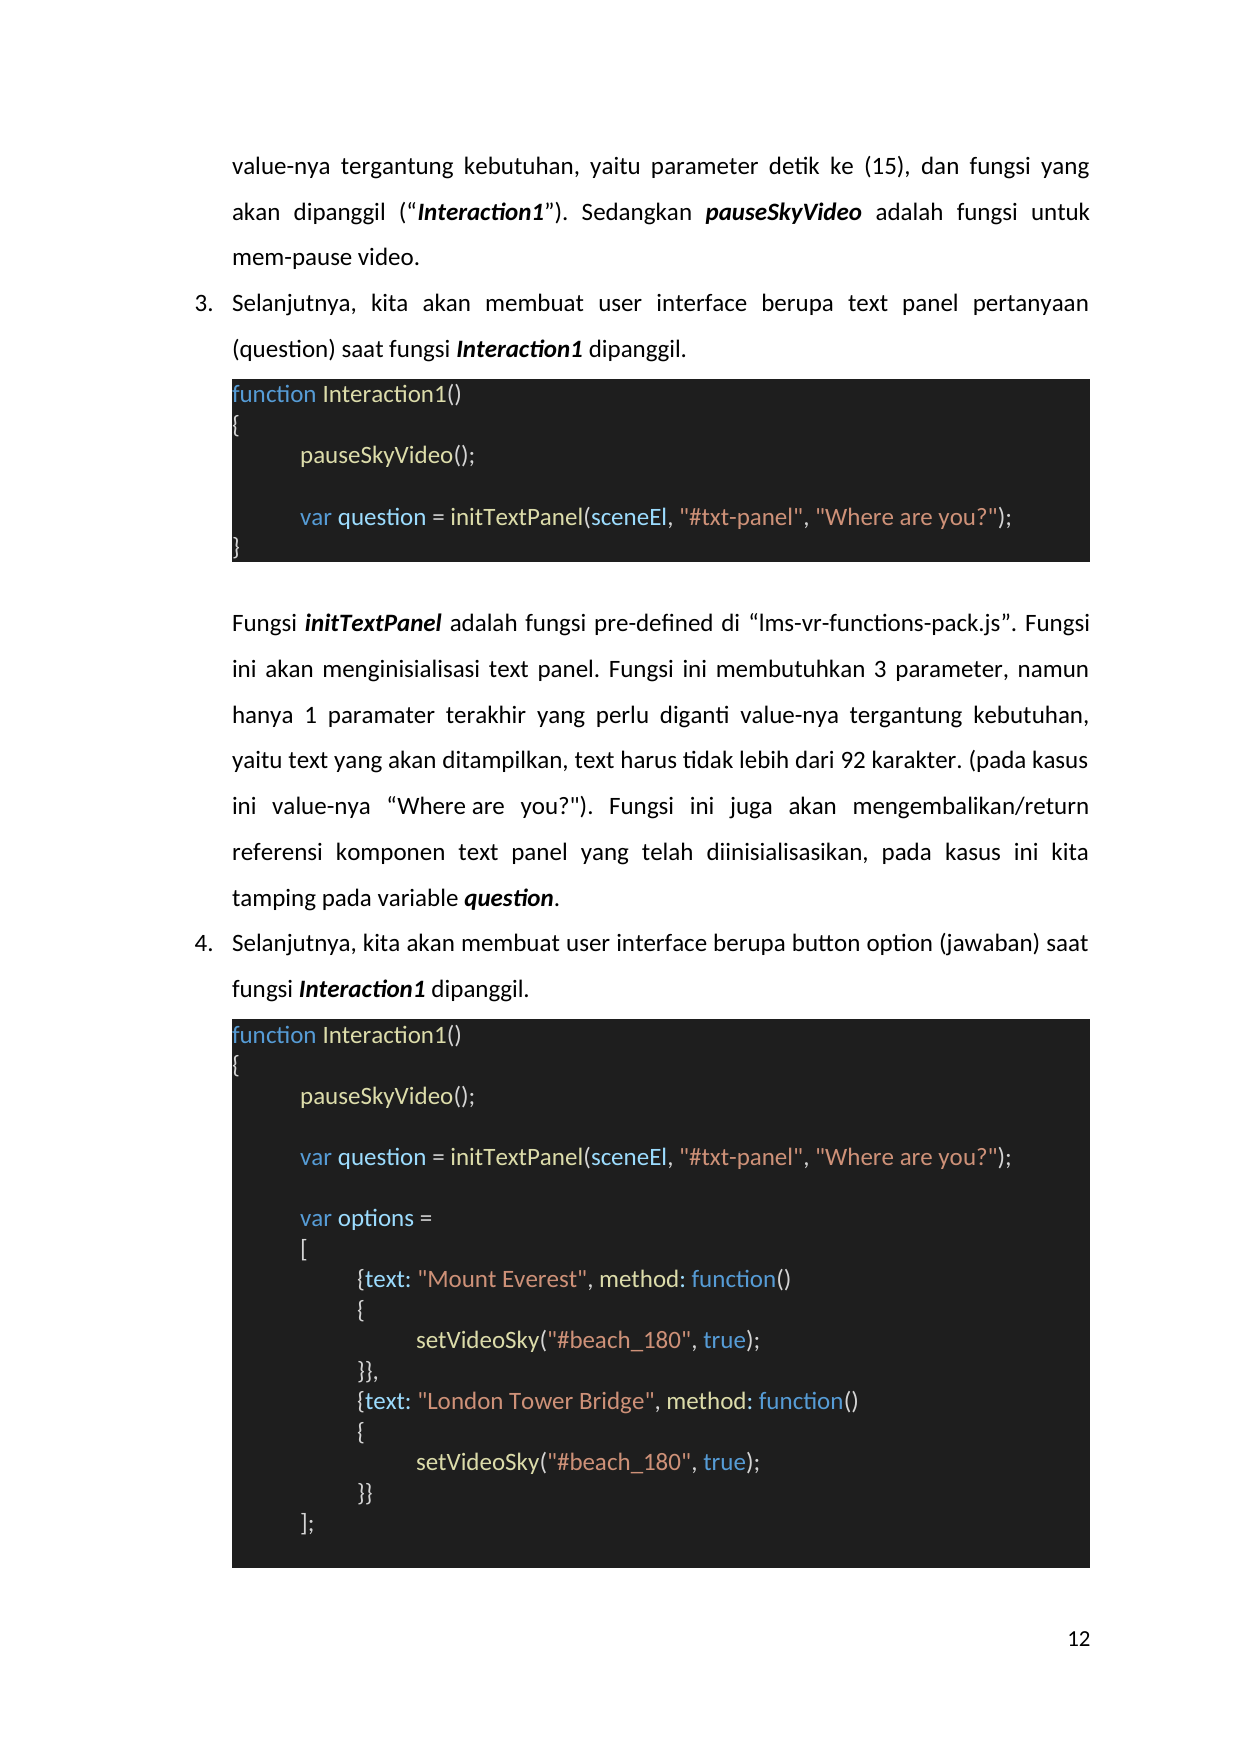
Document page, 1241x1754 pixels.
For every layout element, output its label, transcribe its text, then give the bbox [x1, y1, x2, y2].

list setVideoSky("#beach_180", true); [232, 1446, 1090, 1477]
list }}, [232, 1355, 1090, 1385]
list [232, 150, 1090, 272]
list function Interaction1() [232, 1019, 1090, 1049]
list pauseSkyVideo(); [232, 440, 1090, 470]
list setVideoSky("#beach_180", true); [232, 1324, 1090, 1355]
list [ [232, 1233, 1090, 1263]
list }} [232, 1477, 1090, 1507]
list Selanjutnya, kita akan membuat user interface berupa button option (jawaban) saat fungsi Interaction1 dipanggil. [194, 928, 1090, 1004]
list var question = initTextPanel(sceneEl, "#txt-panel", "Where are you?"); [232, 501, 1090, 531]
list { [232, 409, 1090, 440]
list { [232, 1416, 1090, 1446]
list {text: "Mount Everest", method: function() [232, 1263, 1090, 1294]
list } [232, 531, 1090, 562]
text ]; [232, 1507, 1090, 1538]
list { [232, 1049, 1090, 1080]
list pauseSkyVideo(); [232, 1080, 1090, 1111]
list var options = [232, 1202, 1090, 1233]
list Fungsi initTextPanel adalah fungsi pre-defined di “lms-vr-functions-pack.js”. Fungsi ini akan menginisialisasi text panel. Fungsi ini membutuhkan 3 parameter, namun hanya 1 paramater terakhir yang perlu diganti value-nya tergantung kebutuhan, yaitu text yang akan ditampilkan, text harus tidak lebih dari 92 karakter. (pada kasus ini value-nya “Where are you?"). Fungsi ini juga akan mengembalikan/return referensi komponen text panel yang telah diinisialisasikan, pada kasus ini kita tamping pada variable question. [232, 607, 1090, 912]
list { [232, 1294, 1090, 1324]
list Selanjutnya, kita akan membuat user interface berupa text panel pertanyaan (question) saat fungsi Interaction1 dipanggil. [194, 287, 1090, 363]
list function Interaction1() [232, 379, 1090, 409]
list {text: "London Tower Bridge", method: function() [232, 1385, 1090, 1416]
list var question = initTextPanel(sceneEl, "#txt-panel", "Where are you?"); [232, 1141, 1090, 1172]
